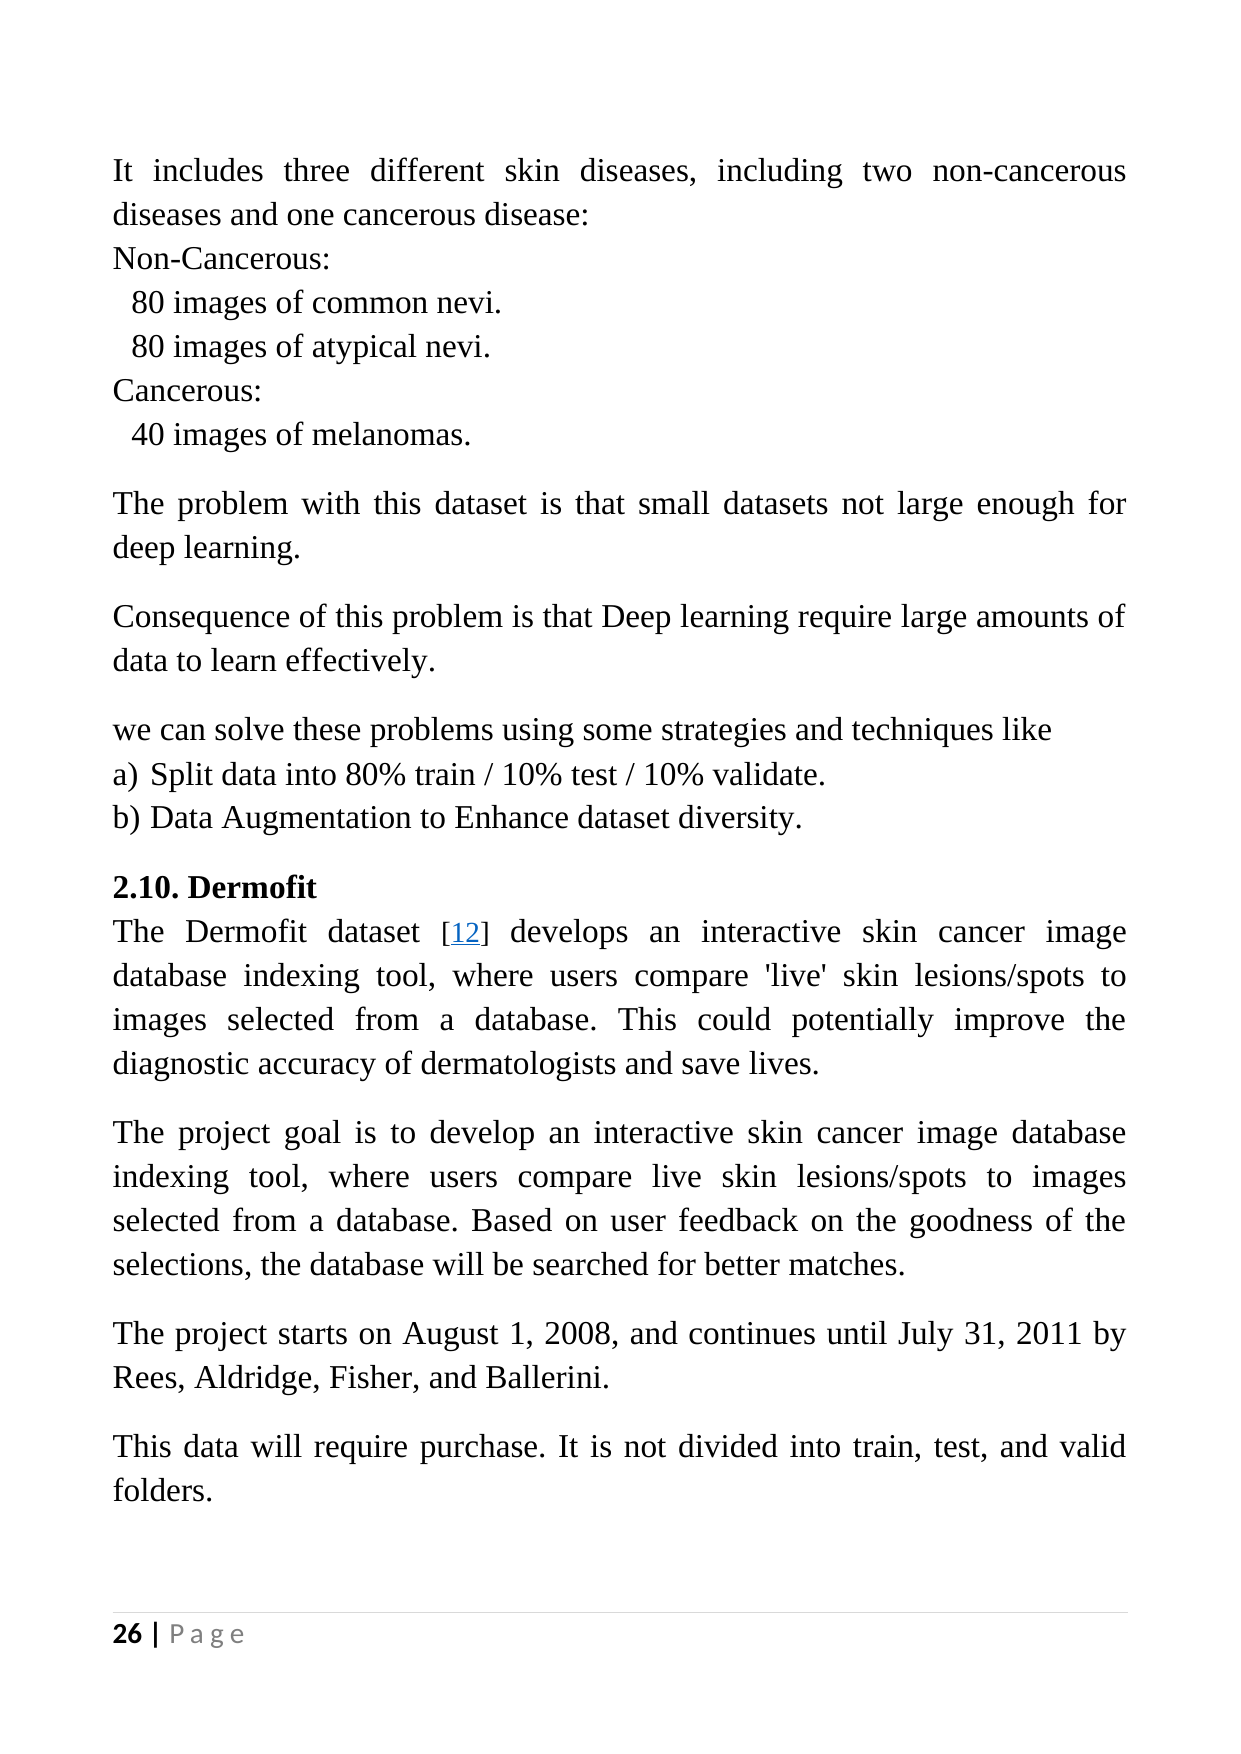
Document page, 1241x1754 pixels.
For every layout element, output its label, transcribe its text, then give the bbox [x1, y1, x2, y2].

text Cancerous: [112, 370, 1128, 409]
text 80 images of common nevi. [131, 282, 1128, 321]
text It includes three different skin diseases, including two non-cancerous diseases and one cancerous disease: [112, 150, 1128, 232]
text Consequence of this problem is that Deep learning require large amounts of data to learn effectively. [112, 597, 1128, 679]
text The project goal is to develop an interactive skin cancer image database indexing tool, where users compare live skin lesions/spots to images selected from a database. Based on user feedback on the goodness of the selections, the database will be searched for better matches. [112, 1112, 1128, 1283]
text 80 images of atypical nevi. [131, 326, 1128, 364]
text This data will require purchase. It is not divided into train, test, and valid folders. [112, 1427, 1128, 1509]
text Non-Cancerous: [112, 238, 1128, 276]
text The Dermofit dataset [12] develops an interactive skin cancer image database indexing tool, where users compare 'live' skin lesions/spots to images selected from a database. This could potentially improve the diagnostic accuracy of dermatologists and save lives. [112, 911, 1128, 1081]
text The project starts on August 1, 2008, and continues until July 31, 2011 by Rees, Aldridge, Fisher, and Ballerini. [112, 1313, 1128, 1396]
text The problem with this dataset is that small datasets not large enough for deep learning. [112, 483, 1128, 566]
list Data Augmentation to Enhance dataset diversity. [112, 798, 1128, 836]
list Split data into 80% train / 10% test / 10% validate. [112, 754, 1128, 792]
list Dermofit [112, 867, 1128, 905]
text 40 images of melanomas. [131, 414, 1128, 453]
text we can solve these problems using some strategies and techniques like [112, 710, 1128, 748]
